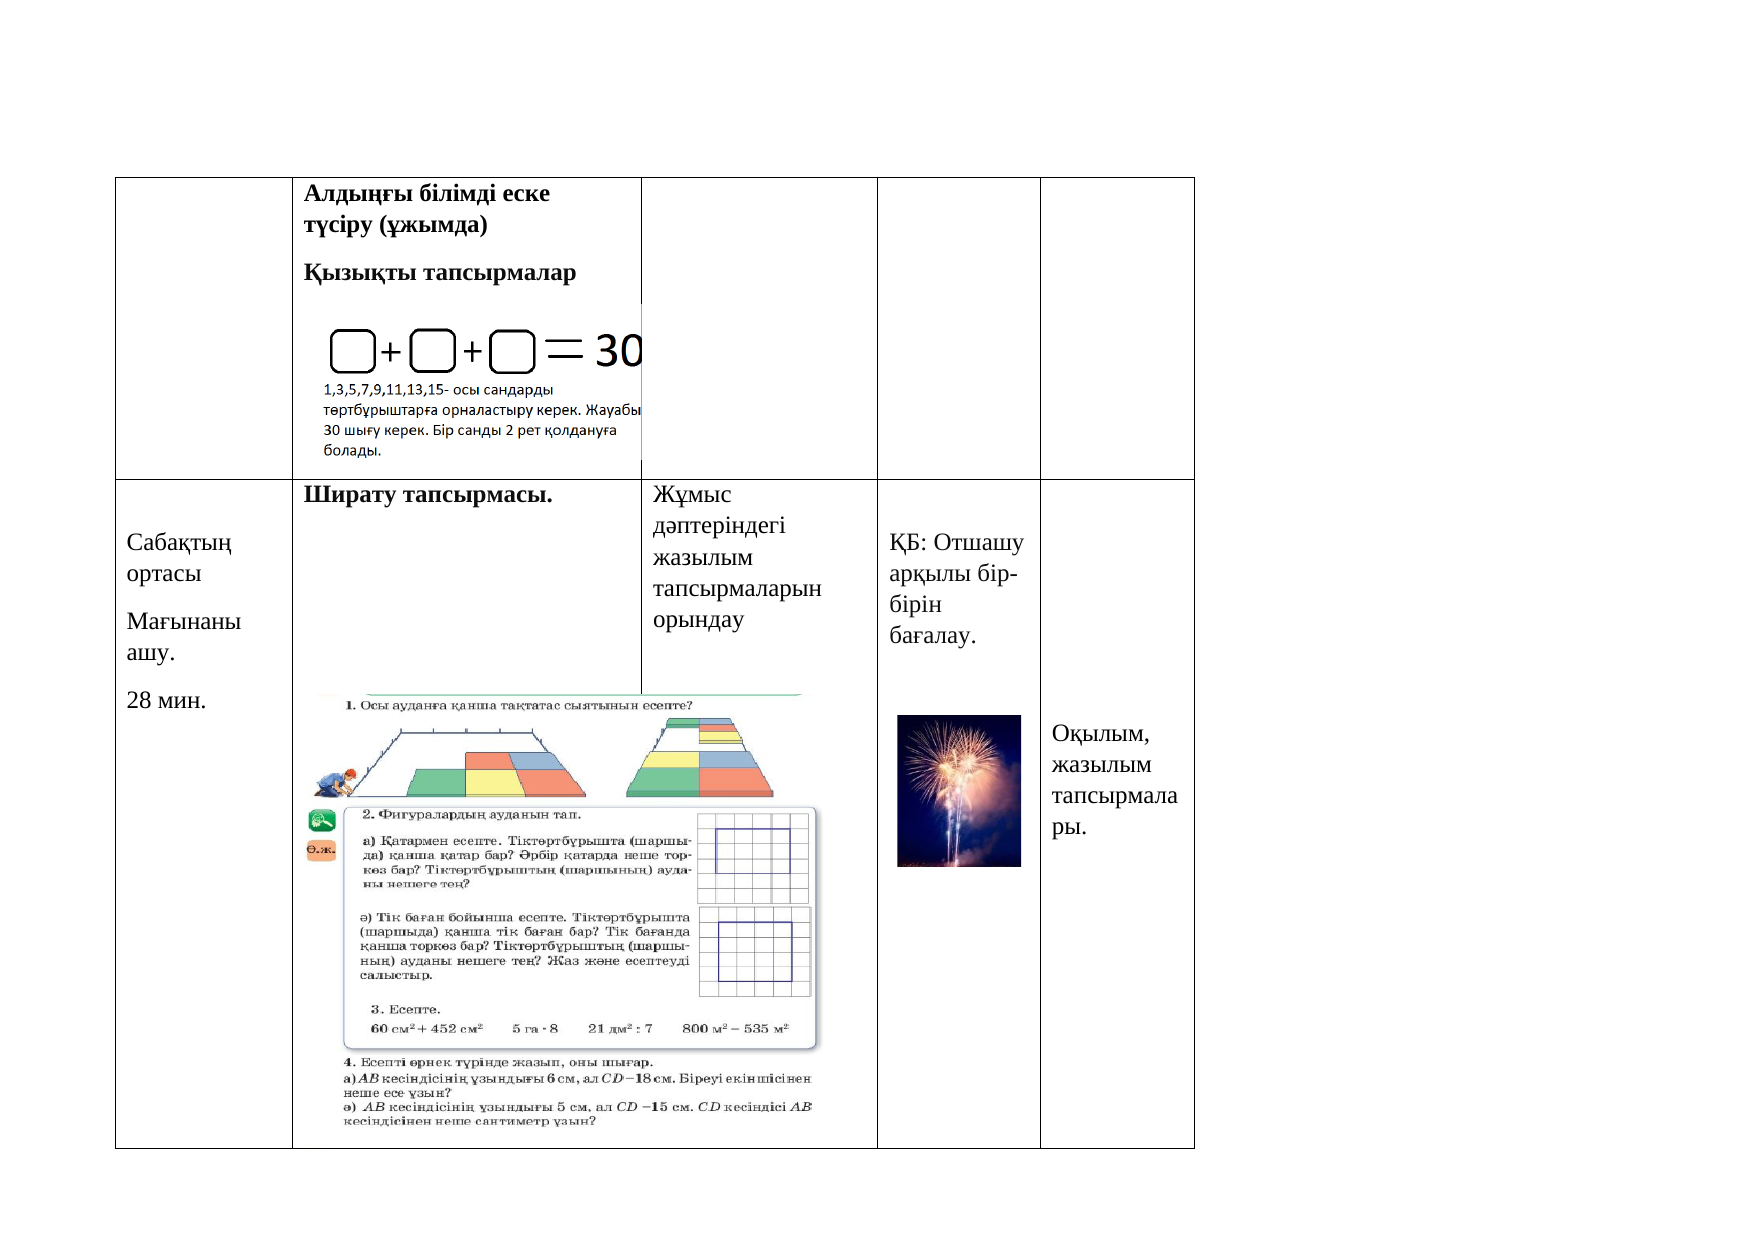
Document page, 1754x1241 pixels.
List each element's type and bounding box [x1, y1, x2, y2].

table_cell [1041, 178, 1194, 478]
table_cell [1041, 480, 1194, 1147]
picture [303, 304, 642, 460]
table_cell [293, 178, 641, 478]
table_cell [293, 480, 641, 1147]
table_cell [642, 178, 877, 478]
table_cell [116, 480, 292, 1147]
table_cell [116, 178, 292, 478]
table_cell [878, 480, 1040, 1147]
table_cell [642, 480, 877, 1147]
table_cell [878, 178, 1040, 478]
picture [298, 694, 865, 1148]
picture [897, 715, 1022, 867]
